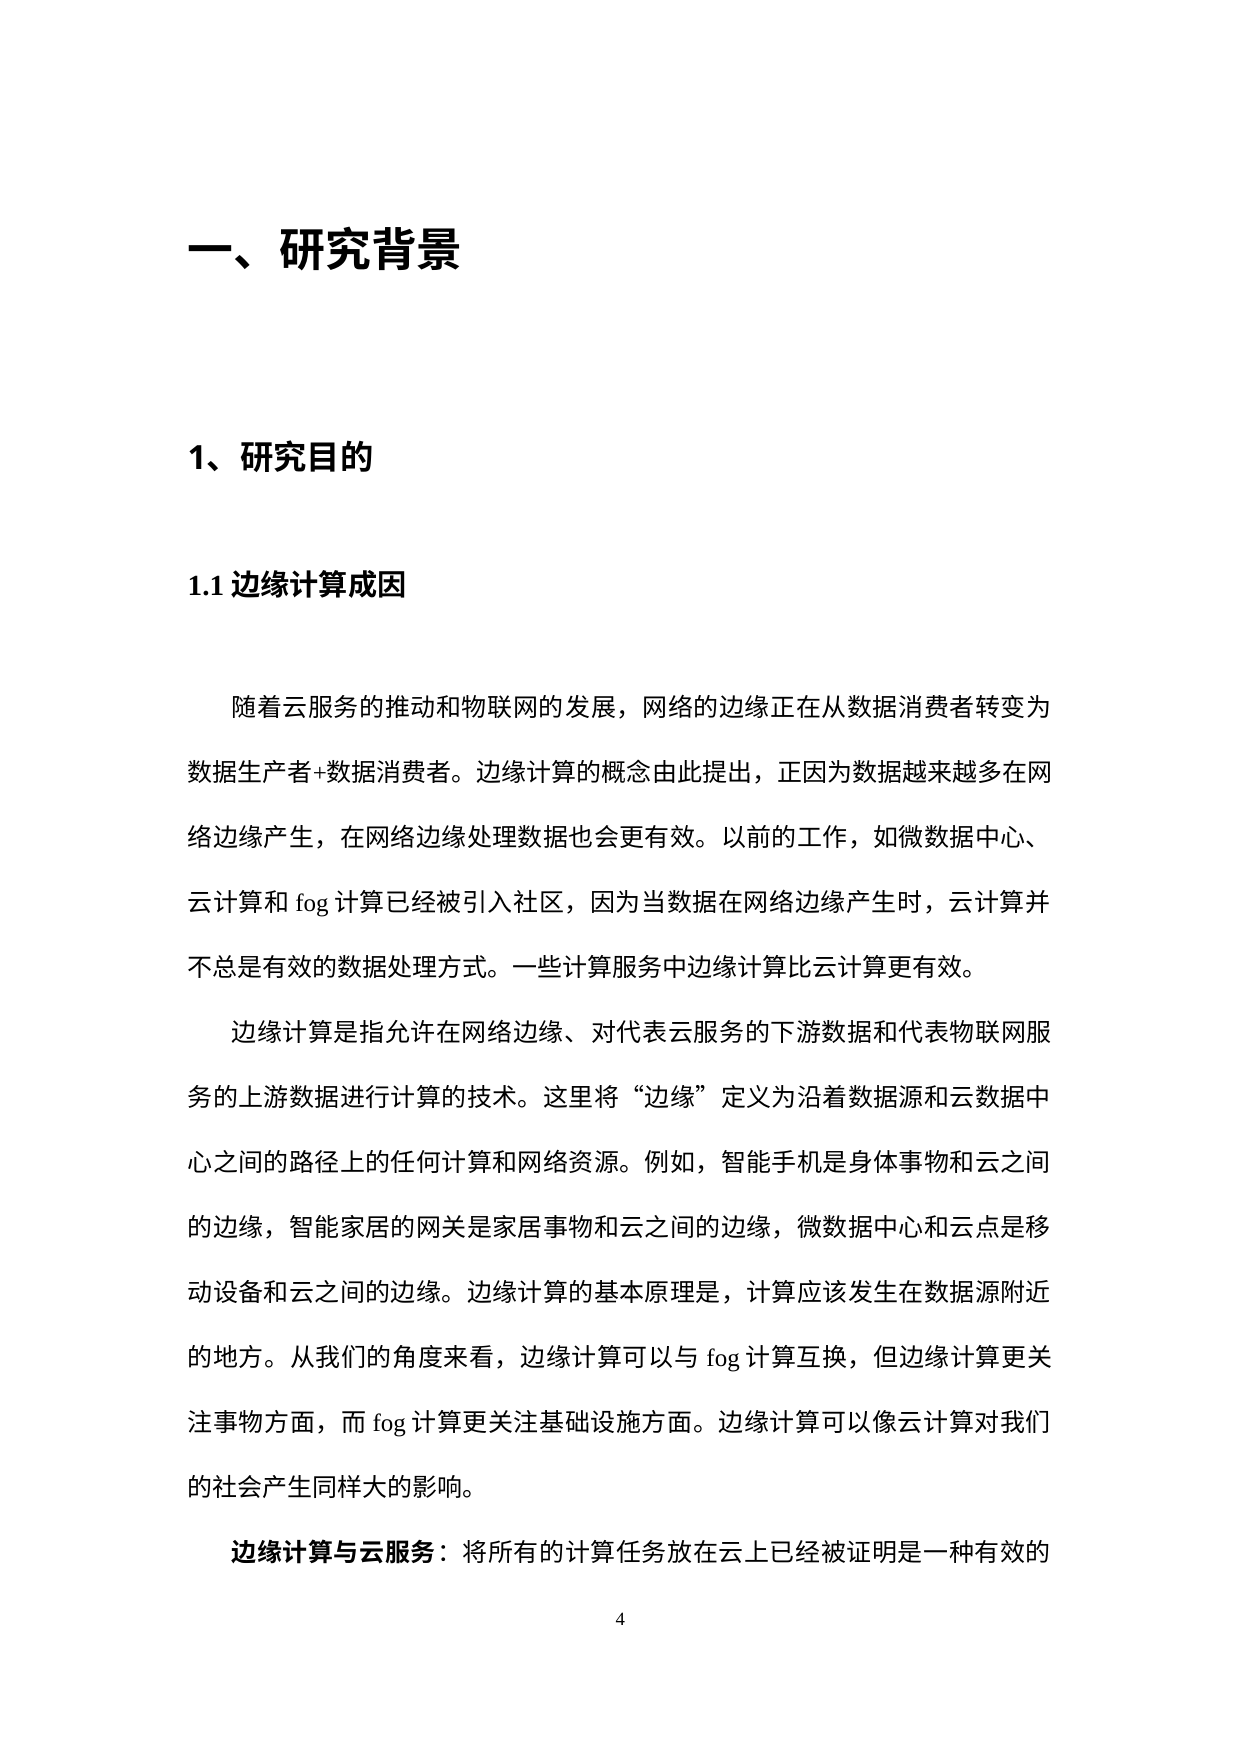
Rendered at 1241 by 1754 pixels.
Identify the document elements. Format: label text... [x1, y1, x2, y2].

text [187, 1518, 1053, 1583]
text 边缘计算是指允许在网络边缘、对代表云服务的下游数据和代表物联网服务的上游数据进行计算的技术。这里将“边缘”定义为沿着数据源和云数据中心之间的路径上的任何计算和网络资源。例如，智能手机是身体事物和云之间的边缘，智能家居的网关是家居事物和云之间的边缘，微数据中心和云点是移动设备和云之间的边缘。边缘计算的基本原理是，计算应该发生在数据源附近的地方。从我们的角度来看，边缘计算可以与fog计算互换，但边缘计算更关注事物方面，而fog计算更关注基础设施方面。边缘计算可以像云计算对我们的社会产生同样大的影响。 [187, 998, 1053, 1518]
text 随着云服务的推动和物联网的发展，网络的边缘正在从数据消费者转变为数据生产者+数据消费者。边缘计算的概念由此提出，正因为数据越来越多在网络边缘产生，在网络边缘处理数据也会更有效。以前的工作，如微数据中心、云计算和fog计算已经被引入社区，因为当数据在网络边缘产生时，云计算并不总是有效的数据处理方式。一些计算服务中边缘计算比云计算更有效。 [187, 673, 1053, 998]
subtitle 一、研究背景 [187, 197, 1053, 295]
subtitle 1.1 边缘计算成因 [187, 550, 1053, 615]
subtitle 1、研究目的 [187, 423, 1053, 488]
